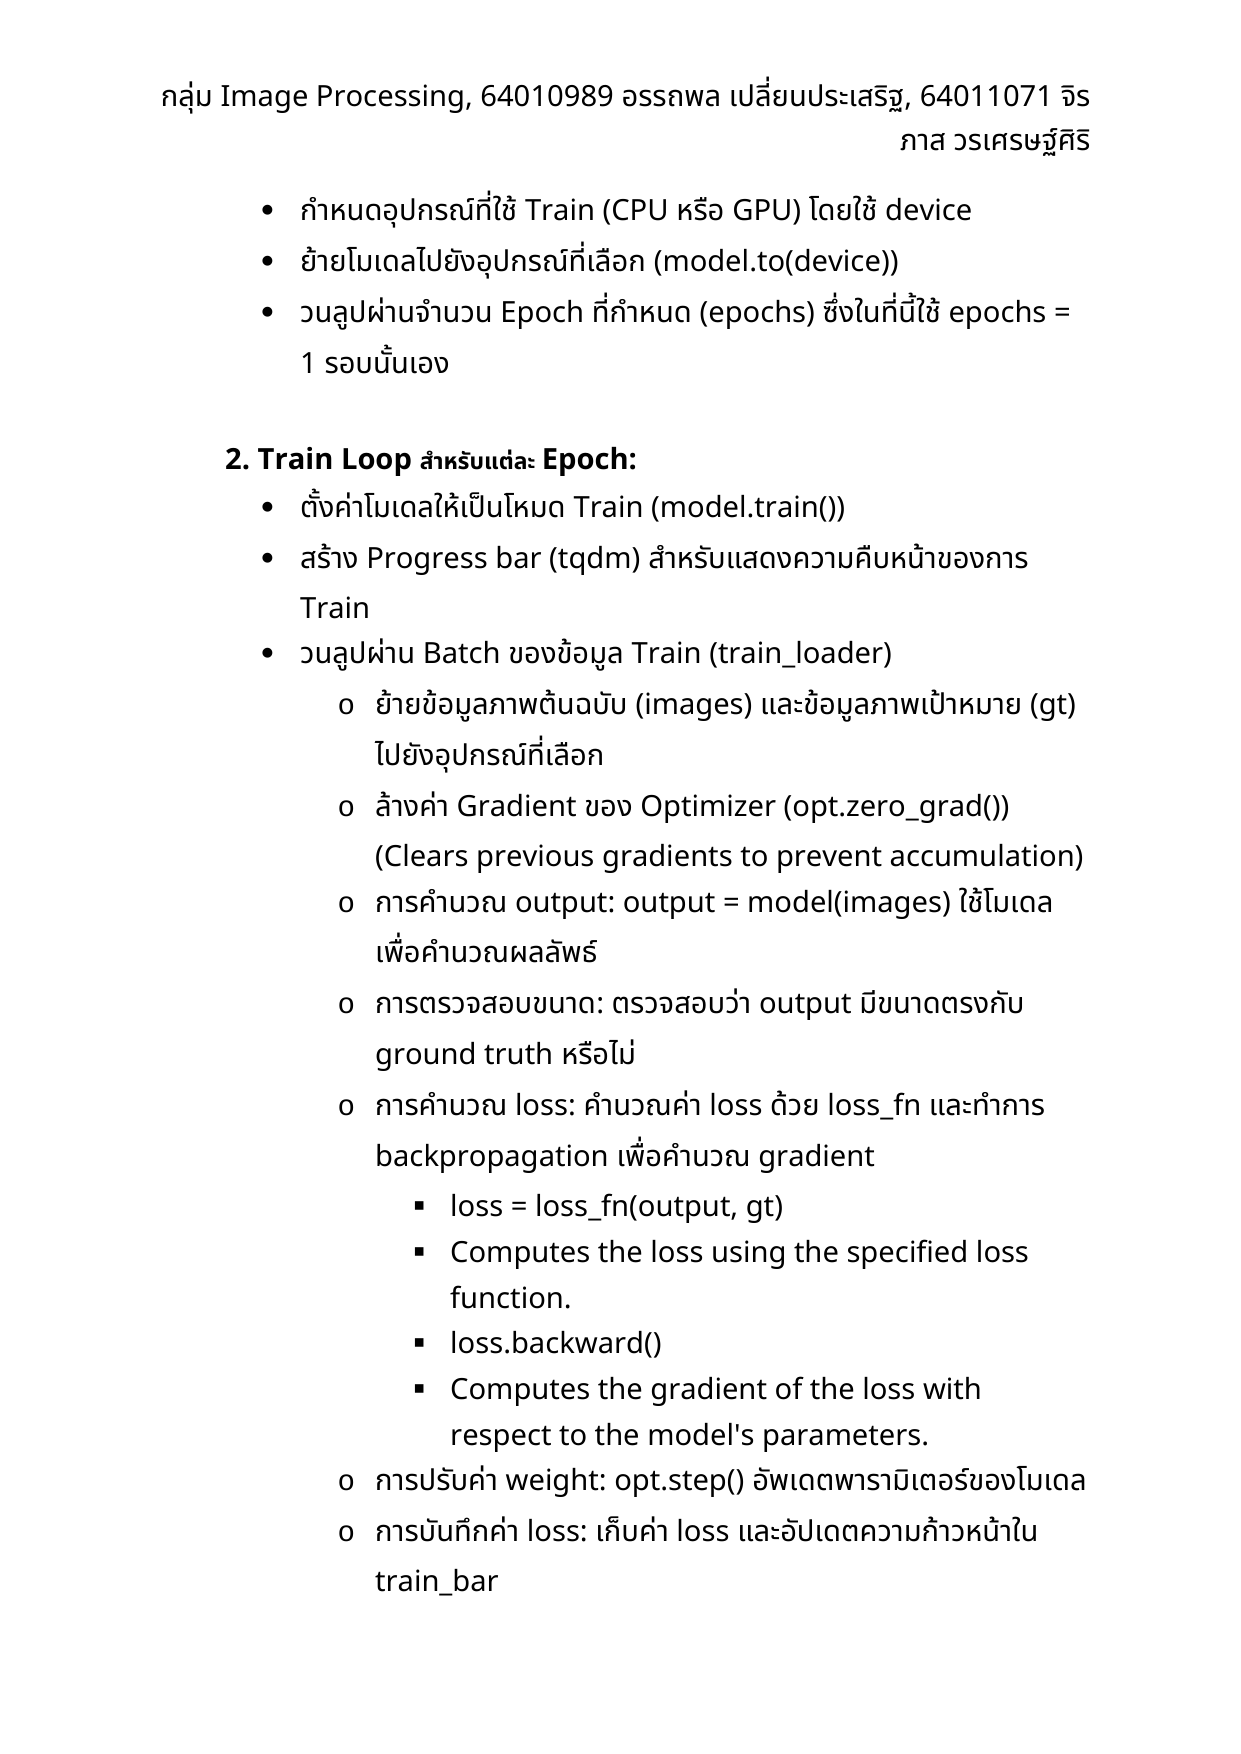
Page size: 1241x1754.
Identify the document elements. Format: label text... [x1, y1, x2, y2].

list การคำนวณ loss: คำนวณค่า loss ด้วย loss_fn และทำการ backpropagation เพื่อคำนวณ gradient [337, 1084, 1090, 1179]
list loss = loss_fn(output, gt) [412, 1186, 1090, 1225]
list วนลูปผ่าน Batch ของข้อมูล Train (train_loader) [262, 633, 1090, 677]
list Computes the gradient of the loss with respect to the model's parameters. [412, 1368, 1090, 1453]
list Computes the loss using the specified loss function. [412, 1231, 1090, 1317]
list สร้าง Progress bar (tqdm) สำหรับแสดงความคืบหน้าของการ Train [262, 537, 1090, 627]
list การปรับค่า weight: opt.step() อัพเดตพารามิเตอร์ของโมเดล [337, 1459, 1090, 1504]
list ตั้งค่าโมเดลให้เป็นโหมด Train (model.train()) [262, 486, 1090, 530]
list ย้ายโมเดลไปยังอุปกรณ์ที่เลือก (model.to(device)) [262, 240, 1090, 284]
list loss.backward() [412, 1322, 1090, 1362]
list การบันทึกค่า loss: เก็บค่า loss และอัปเดตความก้าวหน้าใน train_bar [337, 1510, 1090, 1600]
list การตรวจสอบขนาด: ตรวจสอบว่า output มีขนาดตรงกับ ground truth หรือไม่ [337, 982, 1090, 1077]
list วนลูปผ่านจำนวน Epoch ที่กำหนด (epochs) ซึ่งในที่นี้ใช้ epochs = 1 รอบนั้นเอง [262, 291, 1090, 386]
text 2. Train Loop สำหรับแต่ละ Epoch: [187, 438, 1090, 480]
list ล้างค่า Gradient ของ Optimizer (opt.zero_grad()) (Clears previous gradients to prevent accumulation) [337, 785, 1090, 875]
list การคำนวณ output: output = model(images) ใช้โมเดลเพื่อคำนวณผลลัพธ์ [337, 881, 1090, 976]
list กำหนดอุปกรณ์ที่ใช้ Train (CPU หรือ GPU) โดยใช้ device [262, 189, 1090, 234]
list ย้ายข้อมูลภาพต้นฉบับ (images) และข้อมูลภาพเป้าหมาย (gt) ไปยังอุปกรณ์ที่เลือก [337, 683, 1090, 778]
